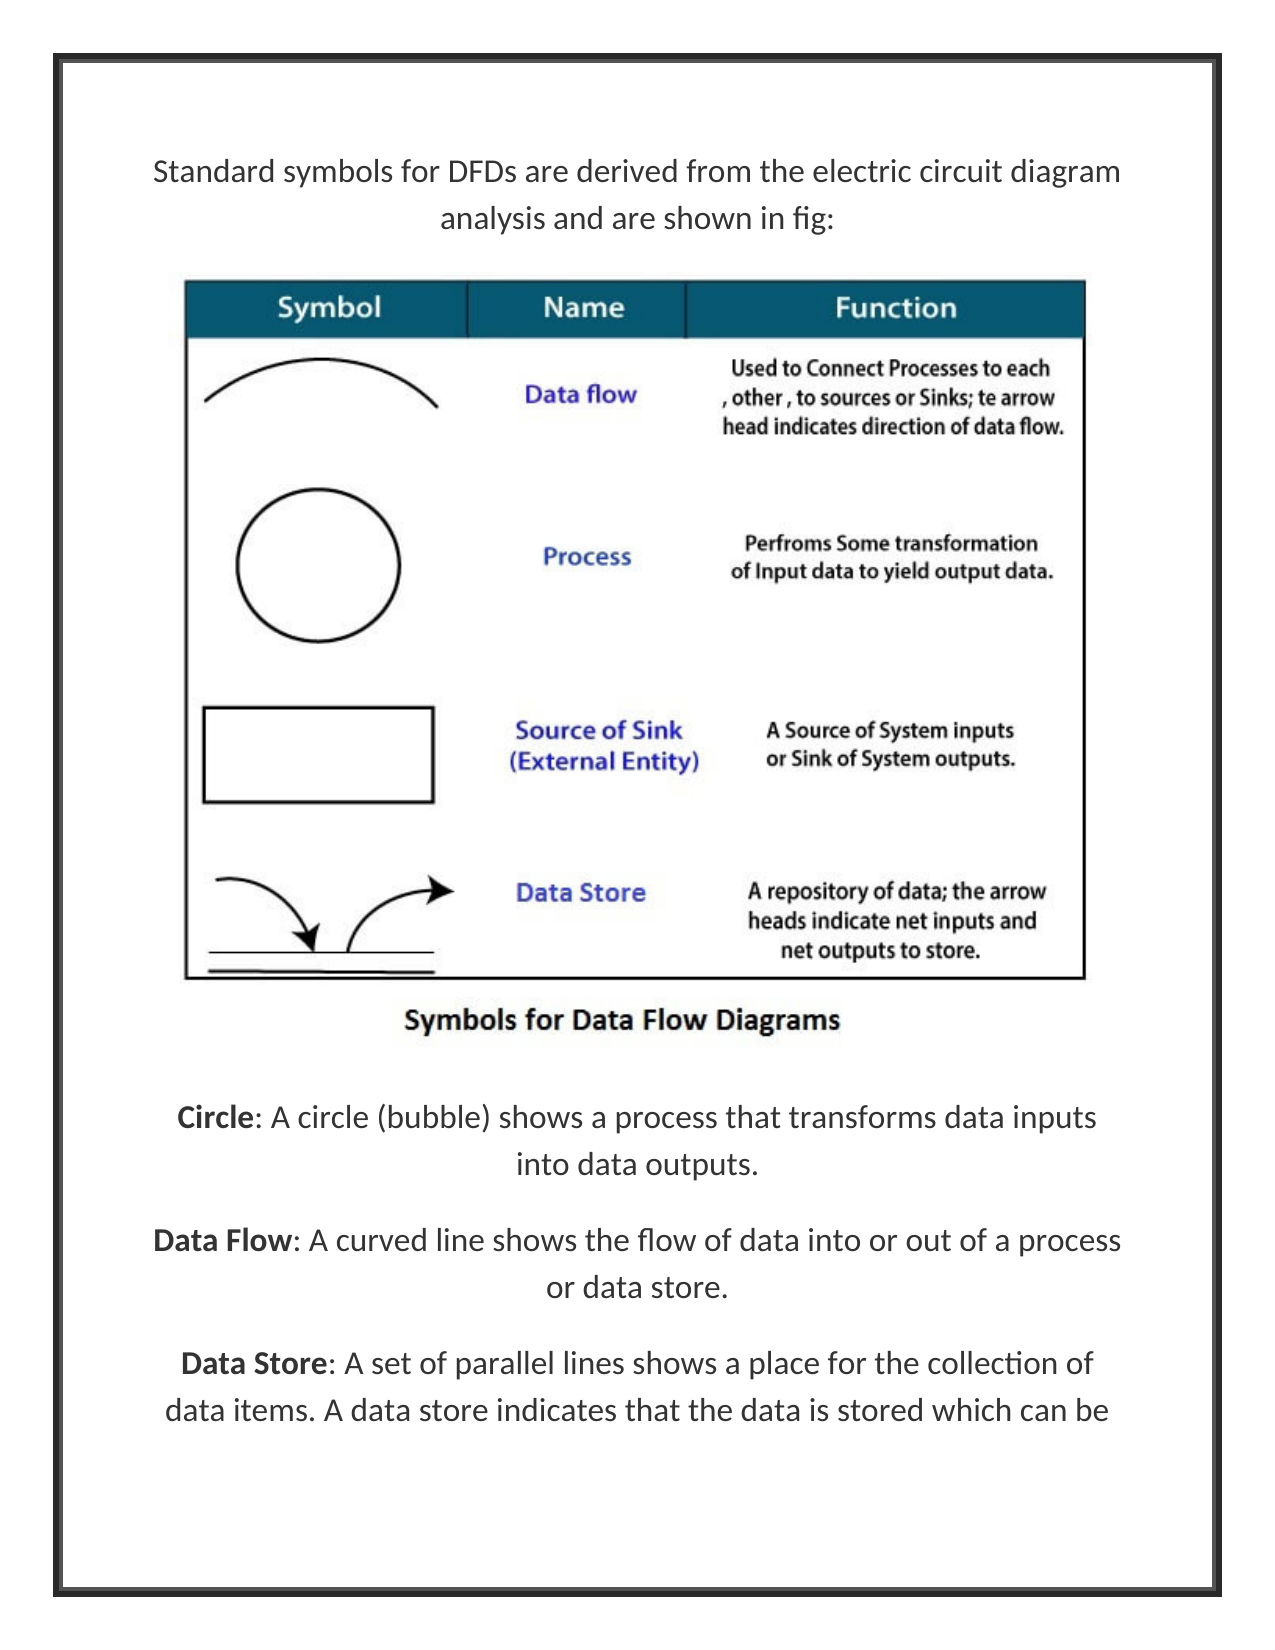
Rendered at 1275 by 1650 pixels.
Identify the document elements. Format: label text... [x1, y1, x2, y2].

text Circle: A circle (bubble) shows a process that transforms data inputs into data outputs. [150, 1096, 1125, 1184]
picture [167, 272, 1108, 1063]
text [150, 1342, 1125, 1429]
text Standard symbols for DFDs are derived from the electric circuit diagram analysis and are shown in fig: [150, 150, 1125, 237]
text Data Flow: A curved line shows the flow of data into or out of a process or data store. [150, 1219, 1125, 1307]
